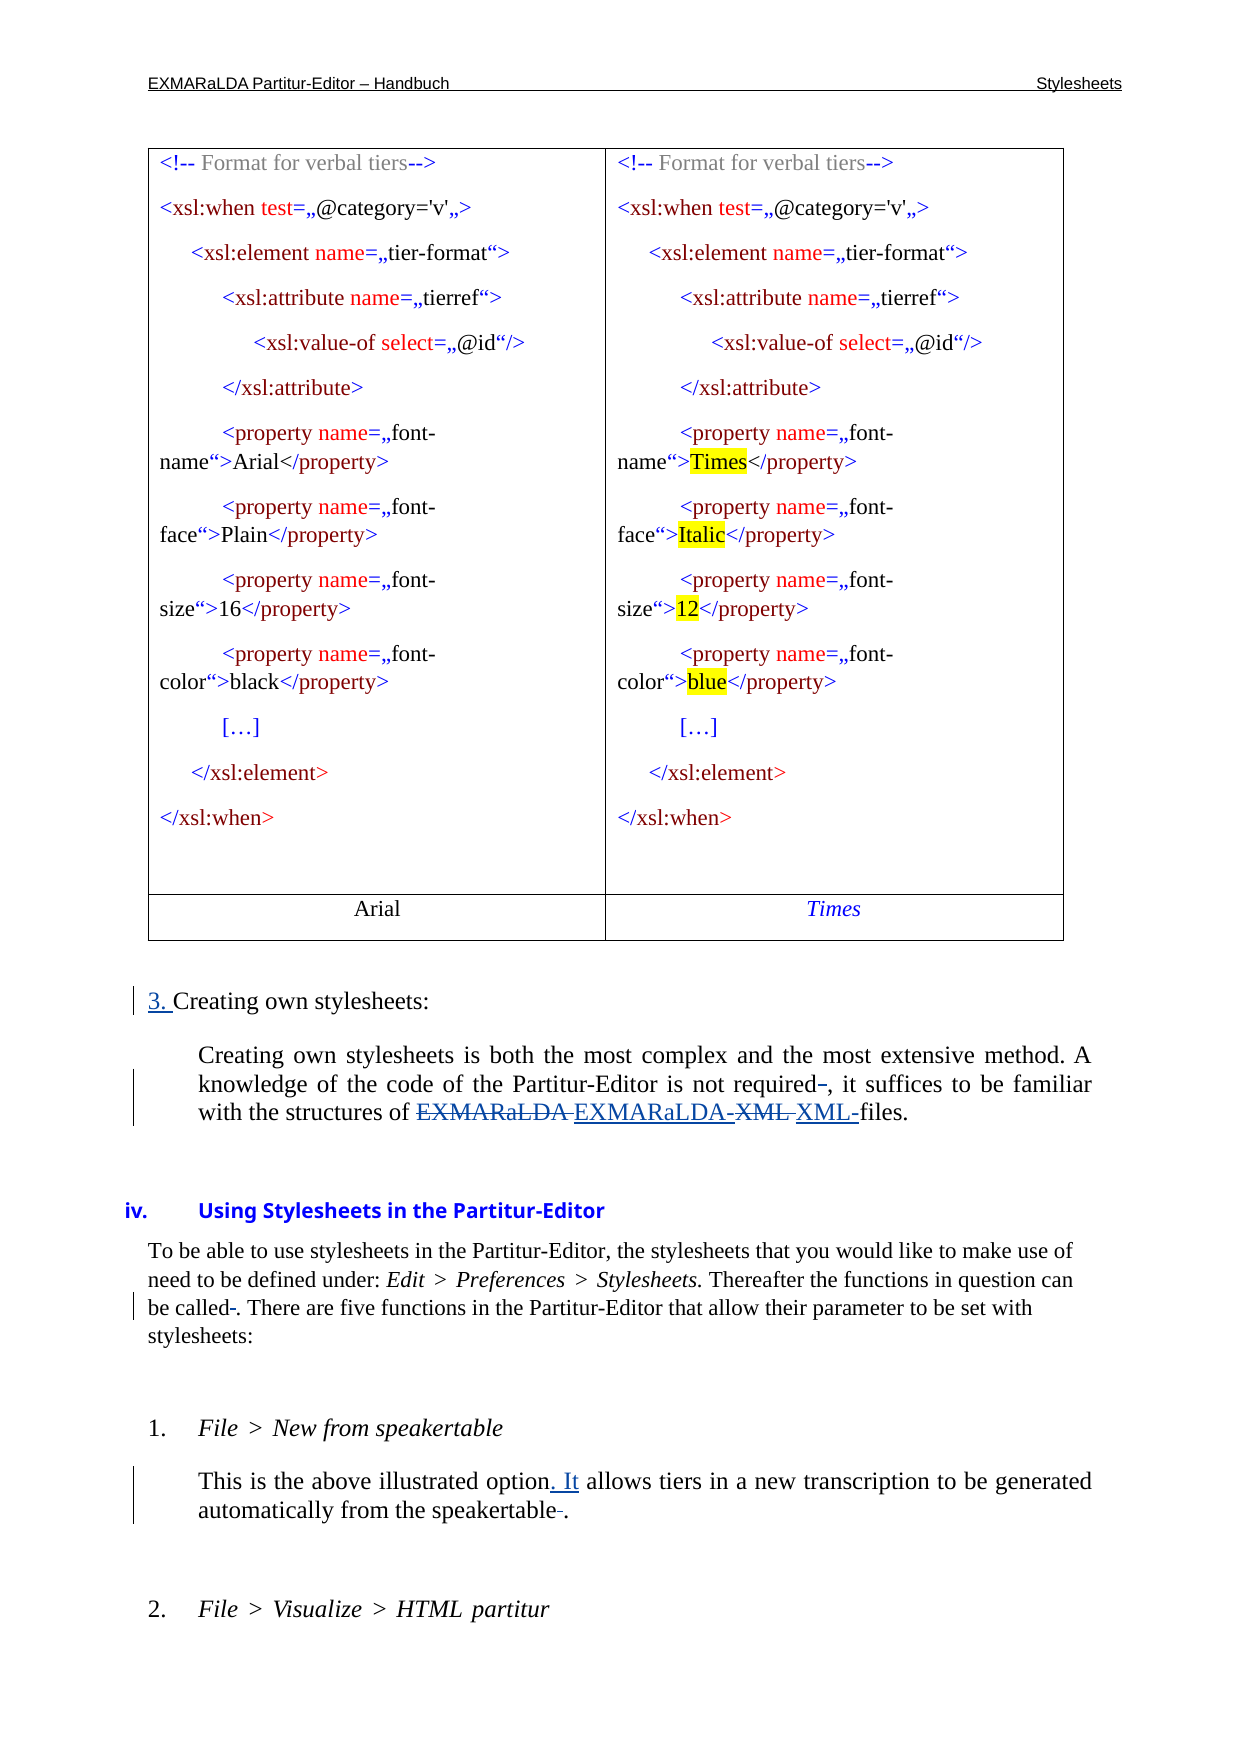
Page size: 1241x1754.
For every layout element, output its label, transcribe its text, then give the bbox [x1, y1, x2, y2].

table_cell Times [606, 895, 1063, 940]
list File > New from speakertable [148, 1413, 1093, 1441]
list Creating own stylesheets: [148, 986, 1093, 1015]
text This is the above illustrated option allows tiers in a new transcription to be generated automatically from the speakertable. [198, 1466, 1093, 1524]
list File > Visualize > HTML partitur [148, 1594, 1093, 1623]
text Creating own stylesheets is both the most complex and the most extensive method. A knowledge of the code of the Partitur-Editor is not required, it suffices to be familiar with the structures of files. [198, 1040, 1093, 1126]
subtitle Using Stylesheets in the Partitur-Editor [148, 1196, 1093, 1225]
text To be able to use stylesheets in the Partitur-Editor, the stylesheets that you would like to make use of need to be defined under: Edit > Preferences > Stylesheets. Thereafter the functions in question can be called. There are five functions in the Partitur-Editor that allow their parameter to be set with stylesheets: [148, 1237, 1093, 1349]
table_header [149, 149, 605, 894]
table_cell Arial [149, 895, 605, 940]
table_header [606, 149, 1063, 894]
